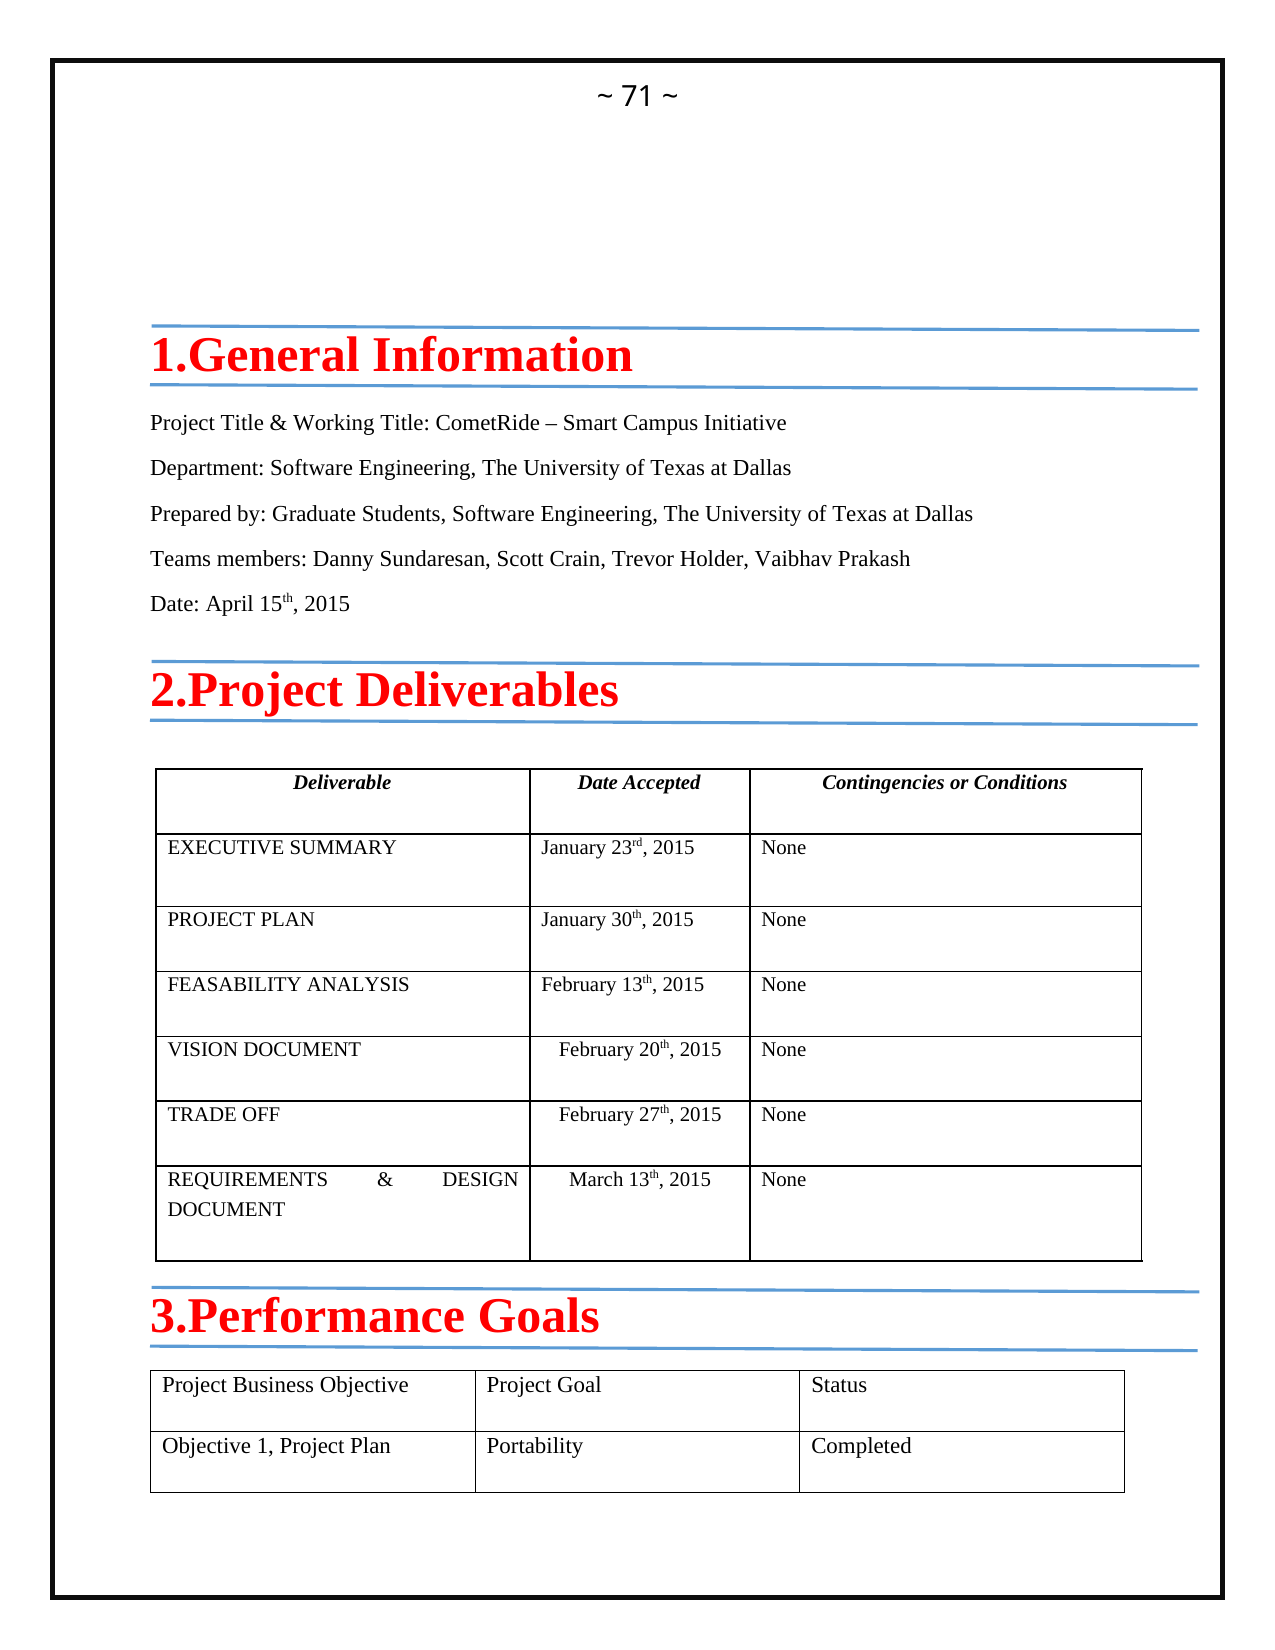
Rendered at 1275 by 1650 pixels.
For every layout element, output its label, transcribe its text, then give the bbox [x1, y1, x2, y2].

text Date: April 15th, 2015 [150, 590, 1125, 617]
table_cell Portability [476, 1432, 799, 1492]
text Prepared by: Graduate Students, Software Engineering, The University of Texas at Dallas [150, 499, 1125, 526]
table_cell February 27th, 2015 [531, 1102, 749, 1165]
table_cell PROJECT PLAN [157, 907, 529, 971]
table_header Deliverable [157, 770, 529, 833]
table_header Project Goal [476, 1371, 799, 1431]
text 1.General Information [150, 324, 1125, 382]
text Teams members: Danny Sundaresan, Scott Crain, Trevor Holder, Vaibhav Prakash [150, 545, 1125, 571]
table_cell None [751, 907, 1141, 971]
text 2.Project Deliverables [150, 660, 1125, 717]
table_cell None [751, 972, 1141, 1036]
table_cell None [751, 1102, 1141, 1165]
table_cell TRADE OFF [157, 1102, 529, 1165]
table_header Date Accepted [531, 770, 749, 833]
table_cell EXECUTIVE SUMMARY [157, 835, 529, 906]
table_cell Completed [800, 1432, 1124, 1492]
text Department: Software Engineering, The University of Texas at Dallas [150, 454, 1125, 481]
table_cell January 30th, 2015 [531, 907, 749, 971]
text 3.Performance Goals [150, 1286, 1125, 1343]
table_cell VISION DOCUMENT [157, 1037, 529, 1100]
table_cell January 23rd, 2015 [531, 835, 749, 906]
table_cell February 20th, 2015 [531, 1037, 749, 1100]
table_cell None [751, 835, 1141, 906]
text Project Title & Working Title: CometRide – Smart Campus Initiative [150, 409, 1125, 435]
table_cell Objective 1, Project Plan [151, 1432, 475, 1492]
table_cell March 13th, 2015 [531, 1167, 749, 1260]
table_header Status [800, 1371, 1124, 1431]
table_cell FEASABILITY ANALYSIS [157, 972, 529, 1036]
table_header Contingencies or Conditions [751, 770, 1141, 833]
table_cell None [751, 1037, 1141, 1100]
table_cell February 13th, 2015 [531, 972, 749, 1036]
table_header Project Business Objective [151, 1371, 475, 1431]
table_cell REQUIREMENTS & DESIGN DOCUMENT [157, 1167, 529, 1260]
table_cell None [751, 1167, 1141, 1260]
